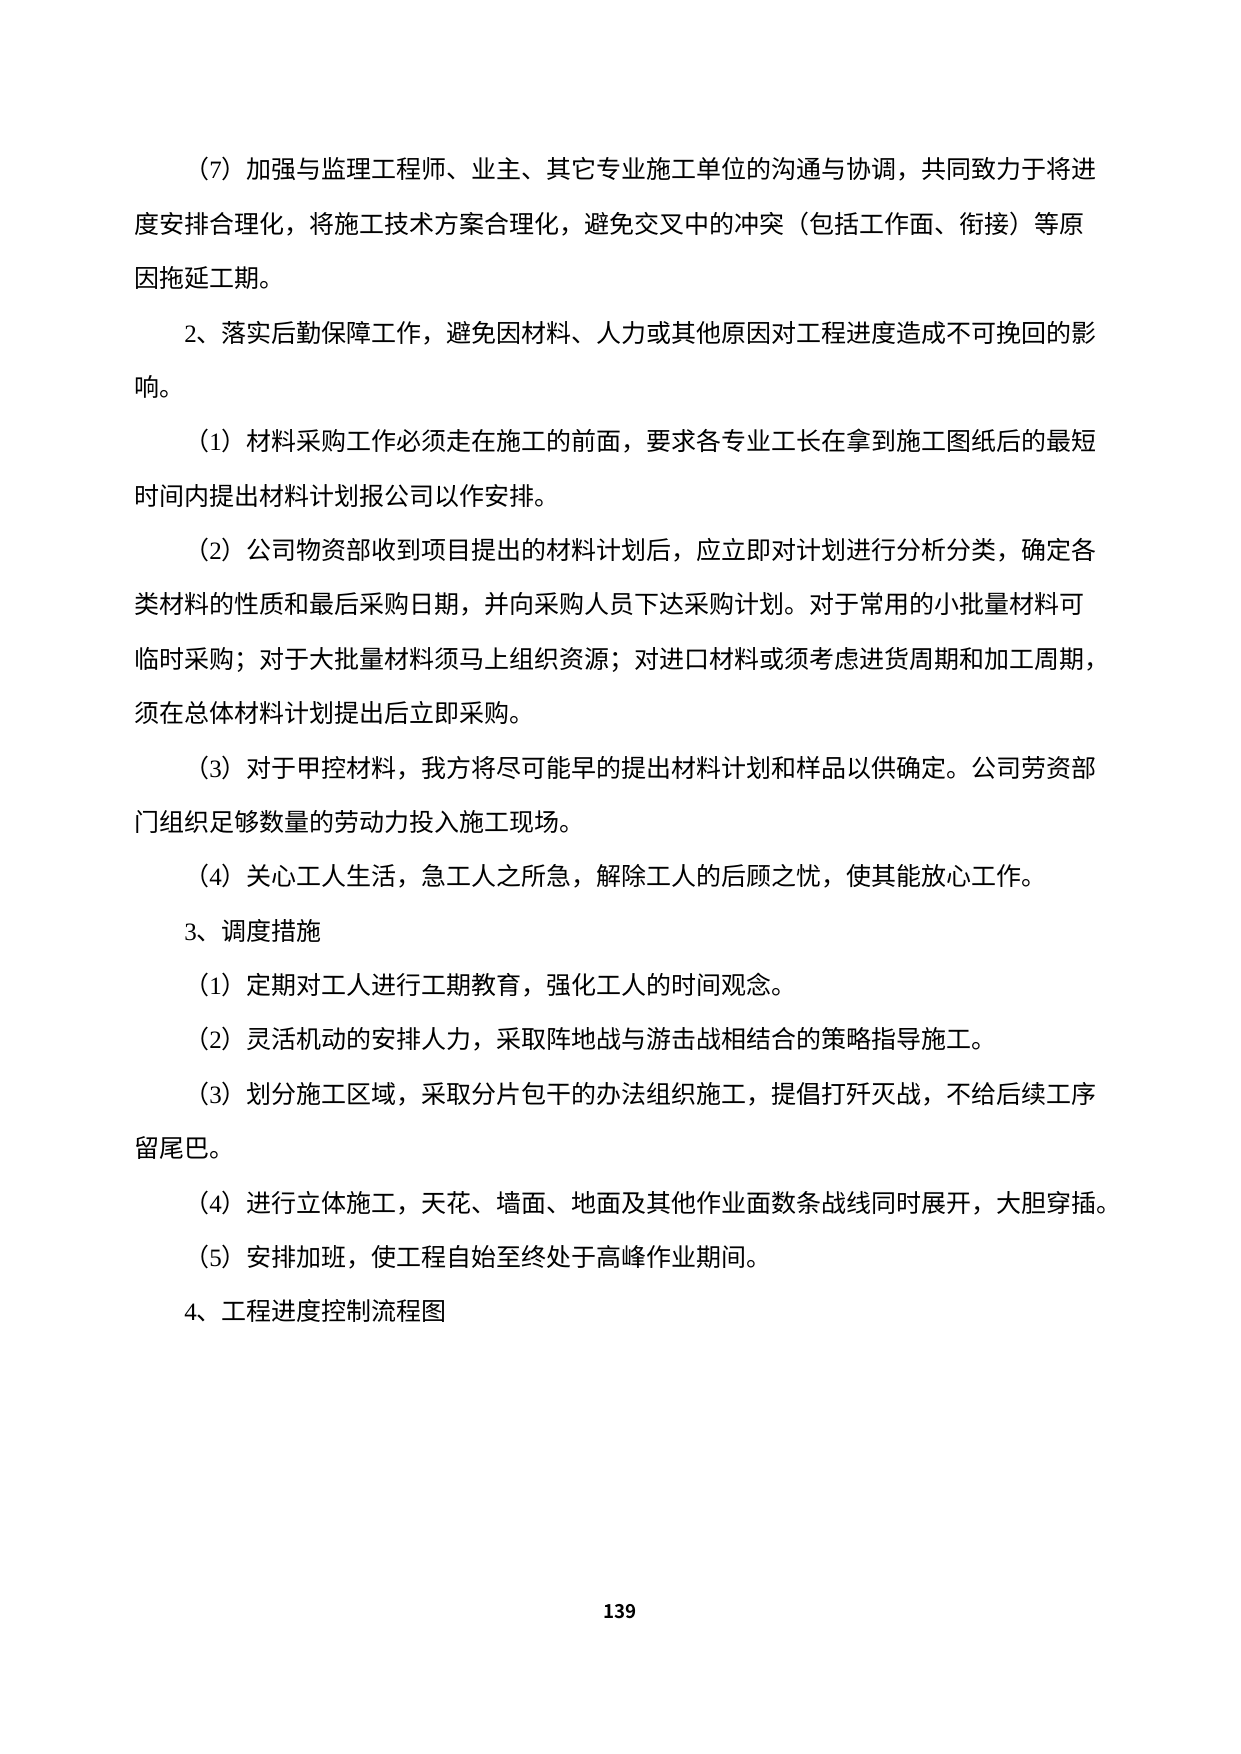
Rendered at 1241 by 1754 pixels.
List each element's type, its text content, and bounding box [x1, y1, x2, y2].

text 3、调度措施 [134, 911, 1106, 947]
text （4）进行立体施工，天花、墙面、地面及其他作业面数条战线同时展开，大胆穿插。 [134, 1183, 1106, 1219]
text （1）材料采购工作必须走在施工的前面，要求各专业工长在拿到施工图纸后的最短时间内提出材料计划报公司以作安排。 [134, 422, 1106, 512]
text （7）加强与监理工程师、业主、其它专业施工单位的沟通与协调，共同致力于将进度安排合理化，将施工技术方案合理化，避免交叉中的冲突（包括工作面、衔接）等原因拖延工期。 [134, 150, 1106, 295]
text （1）定期对工人进行工期教育，强化工人的时间观念。 [134, 966, 1106, 1002]
text （3）划分施工区域，采取分片包干的办法组织施工，提倡打歼灭战，不给后续工序留尾巴。 [134, 1074, 1106, 1165]
text （3）对于甲控材料，我方将尽可能早的提出材料计划和样品以供确定。公司劳资部门组织足够数量的劳动力投入施工现场。 [134, 748, 1106, 839]
text （2）灵活机动的安排人力，采取阵地战与游击战相结合的策略指导施工。 [134, 1020, 1106, 1056]
text 2、落实后勤保障工作，避免因材料、人力或其他原因对工程进度造成不可挽回的影响。 [134, 313, 1106, 404]
text 4、工程进度控制流程图 [134, 1292, 1106, 1328]
text （2）公司物资部收到项目提出的材料计划后，应立即对计划进行分析分类，确定各类材料的性质和最后采购日期，并向采购人员下达采购计划。对于常用的小批量材料可临时采购；对于大批量材料须马上组织资源；对进口材料或须考虑进货周期和加工周期，须在总体材料计划提出后立即采购。 [134, 531, 1106, 730]
text （5）安排加班，使工程自始至终处于高峰作业期间。 [134, 1237, 1106, 1274]
text （4）关心工人生活，急工人之所急，解除工人的后顾之忧，使其能放心工作。 [134, 857, 1106, 893]
